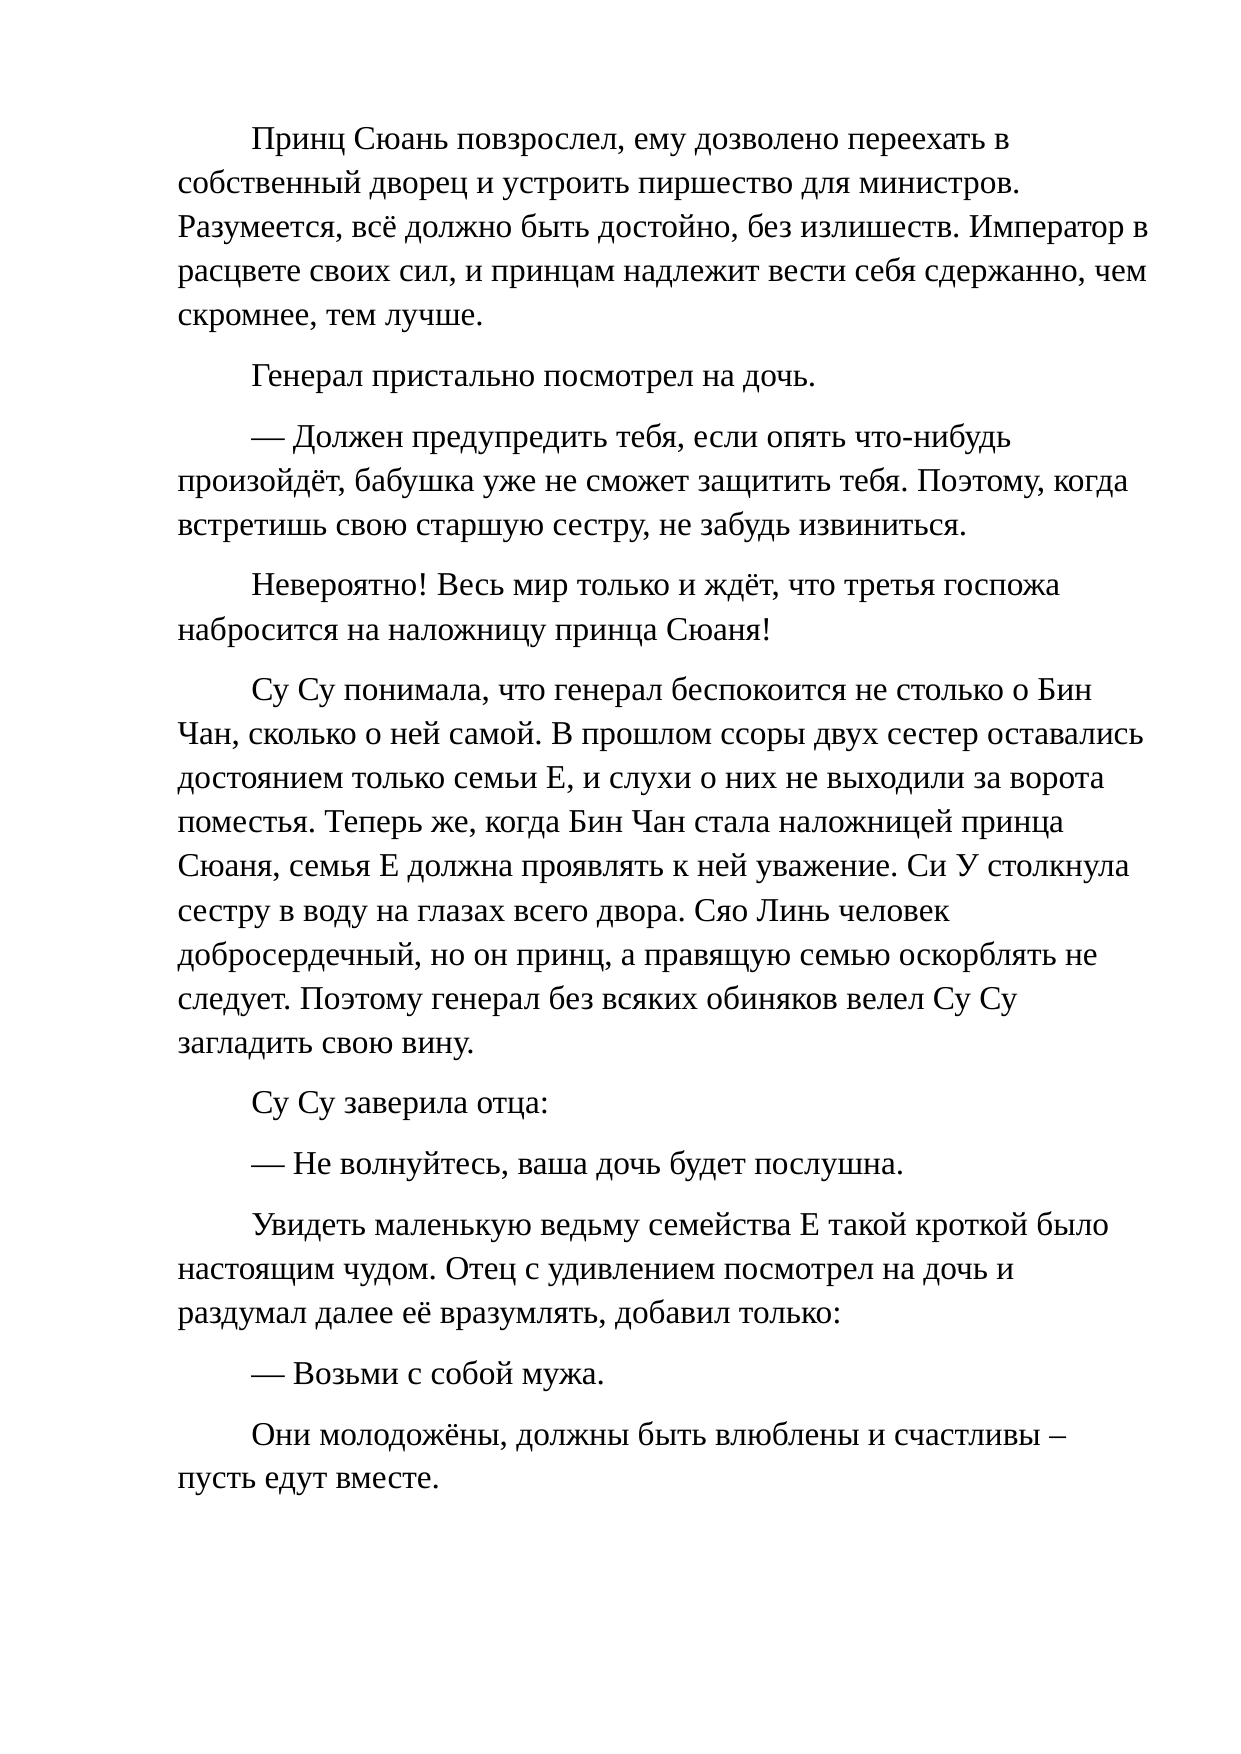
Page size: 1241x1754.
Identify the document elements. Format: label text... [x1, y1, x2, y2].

text — Возьми с собой мужа. [177, 1353, 1152, 1391]
text Су Су понимала, что генерал беспокоится не столько о Бин Чан, сколько о ней самой. В прошлом ссоры двух сестер оставались достоянием только семьи Е, и слухи о них не выходили за ворота поместья. Теперь же, когда Бин Чан стала наложницей принца Сюаня, семья Е должна проявлять к ней уважение. Си У столкнула сестру в воду на глазах всего двора. Сяо Линь человек добросердечный, но он принц, а правящую семью оскорблять не следует. Поэтому генерал без всяких обиняков велел Су Су загладить свою вину. [177, 669, 1152, 1060]
text Генерал пристально посмотрел на дочь. [177, 355, 1152, 393]
text Принц Сюань повзрослел, ему дозволено переехать в собственный дворец и устроить пиршество для министров. Разумеется, всё должно быть достойно, без излишеств. Император в расцвете своих сил, и принцам надлежит вести себя сдержанно, чем скромнее, тем лучше. [177, 118, 1152, 333]
text Су Су заверила отца: [177, 1083, 1152, 1121]
text Увидеть маленькую ведьму семейства Е такой кроткой было настоящим чудом. Отец с удивлением посмотрел на дочь и раздумал далее её вразумлять, добавил только: [177, 1204, 1152, 1331]
text — Не волнуйтесь, ваша дочь будет послушна. [177, 1143, 1152, 1182]
text Они молодожёны, должны быть влюблены и счастливы – пусть едут вместе. [177, 1414, 1152, 1496]
text Невероятно! Весь мир только и ждёт, что третья госпожа набросится на наложницу принца Сюаня! [177, 565, 1152, 647]
text — Должен предупредить тебя, если опять что-нибудь произойдёт, бабушка уже не сможет защитить тебя. Поэтому, когда встретишь свою старшую сестру, не забудь извиниться. [177, 416, 1152, 542]
